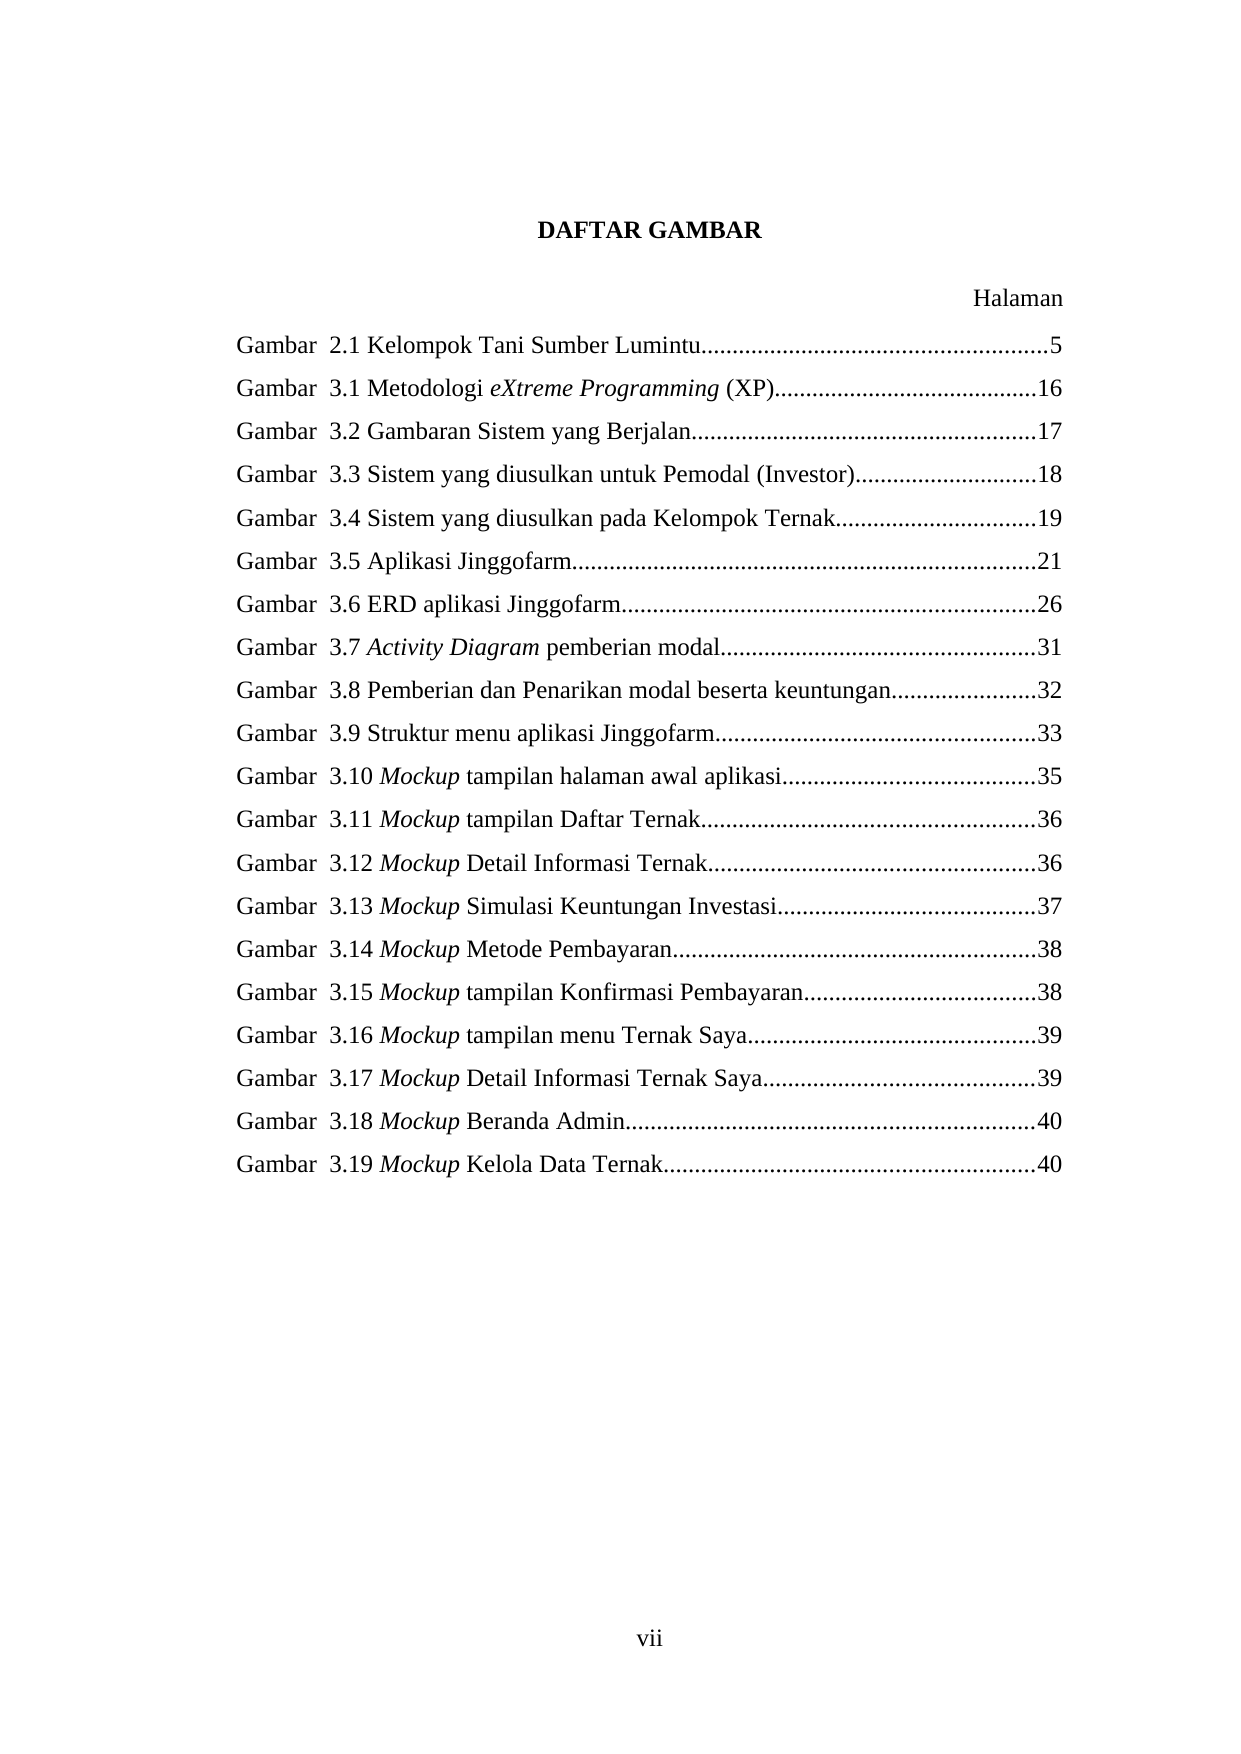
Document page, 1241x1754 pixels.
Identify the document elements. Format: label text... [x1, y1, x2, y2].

text Gambar 3.4 Sistem yang diusulkan pada Kelompok Ternak 19 [236, 503, 1063, 531]
text Gambar 3.14 Mockup Metode Pembayaran 38 [236, 934, 1063, 963]
text Gambar 3.18 Mockup Beranda Admin 40 [236, 1106, 1063, 1135]
text Gambar 3.17 Mockup Detail Informasi Ternak Saya 39 [236, 1063, 1063, 1092]
text Halaman [236, 283, 1063, 312]
text Gambar 3.3 Sistem yang diusulkan untuk Pemodal (Investor) 18 [236, 459, 1063, 488]
text Gambar 3.2 Gambaran Sistem yang Berjalan 17 [236, 416, 1063, 445]
text Gambar 3.1 Metodologi eXtreme Programming (XP) 16 [236, 373, 1063, 402]
text Gambar 3.5 Aplikasi Jinggofarm 21 [236, 546, 1063, 574]
text Gambar 3.10 Mockup tampilan halaman awal aplikasi 35 [236, 761, 1063, 790]
text Gambar 3.16 Mockup tampilan menu Ternak Saya 39 [236, 1020, 1063, 1049]
text Gambar 3.11 Mockup tampilan Daftar Ternak 36 [236, 804, 1063, 833]
subtitle DAFTAR GAMBAR [236, 215, 1063, 243]
text Gambar 3.13 Mockup Simulasi Keuntungan Investasi 37 [236, 891, 1063, 919]
text Gambar 3.19 Mockup Kelola Data Ternak 40 [236, 1149, 1063, 1178]
text Gambar 3.7 Activity Diagram pemberian modal 31 [236, 632, 1063, 661]
text Gambar 3.12 Mockup Detail Informasi Ternak 36 [236, 848, 1063, 876]
text Gambar 3.8 Pemberian dan Penarikan modal beserta keuntungan 32 [236, 675, 1063, 704]
text Gambar 2.1 Kelompok Tani Sumber Lumintu 5 [236, 330, 1063, 359]
text Gambar 3.15 Mockup tampilan Konfirmasi Pembayaran 38 [236, 977, 1063, 1006]
text Gambar 3.9 Struktur menu aplikasi Jinggofarm 33 [236, 718, 1063, 747]
text Gambar 3.6 ERD aplikasi Jinggofarm 26 [236, 589, 1063, 618]
